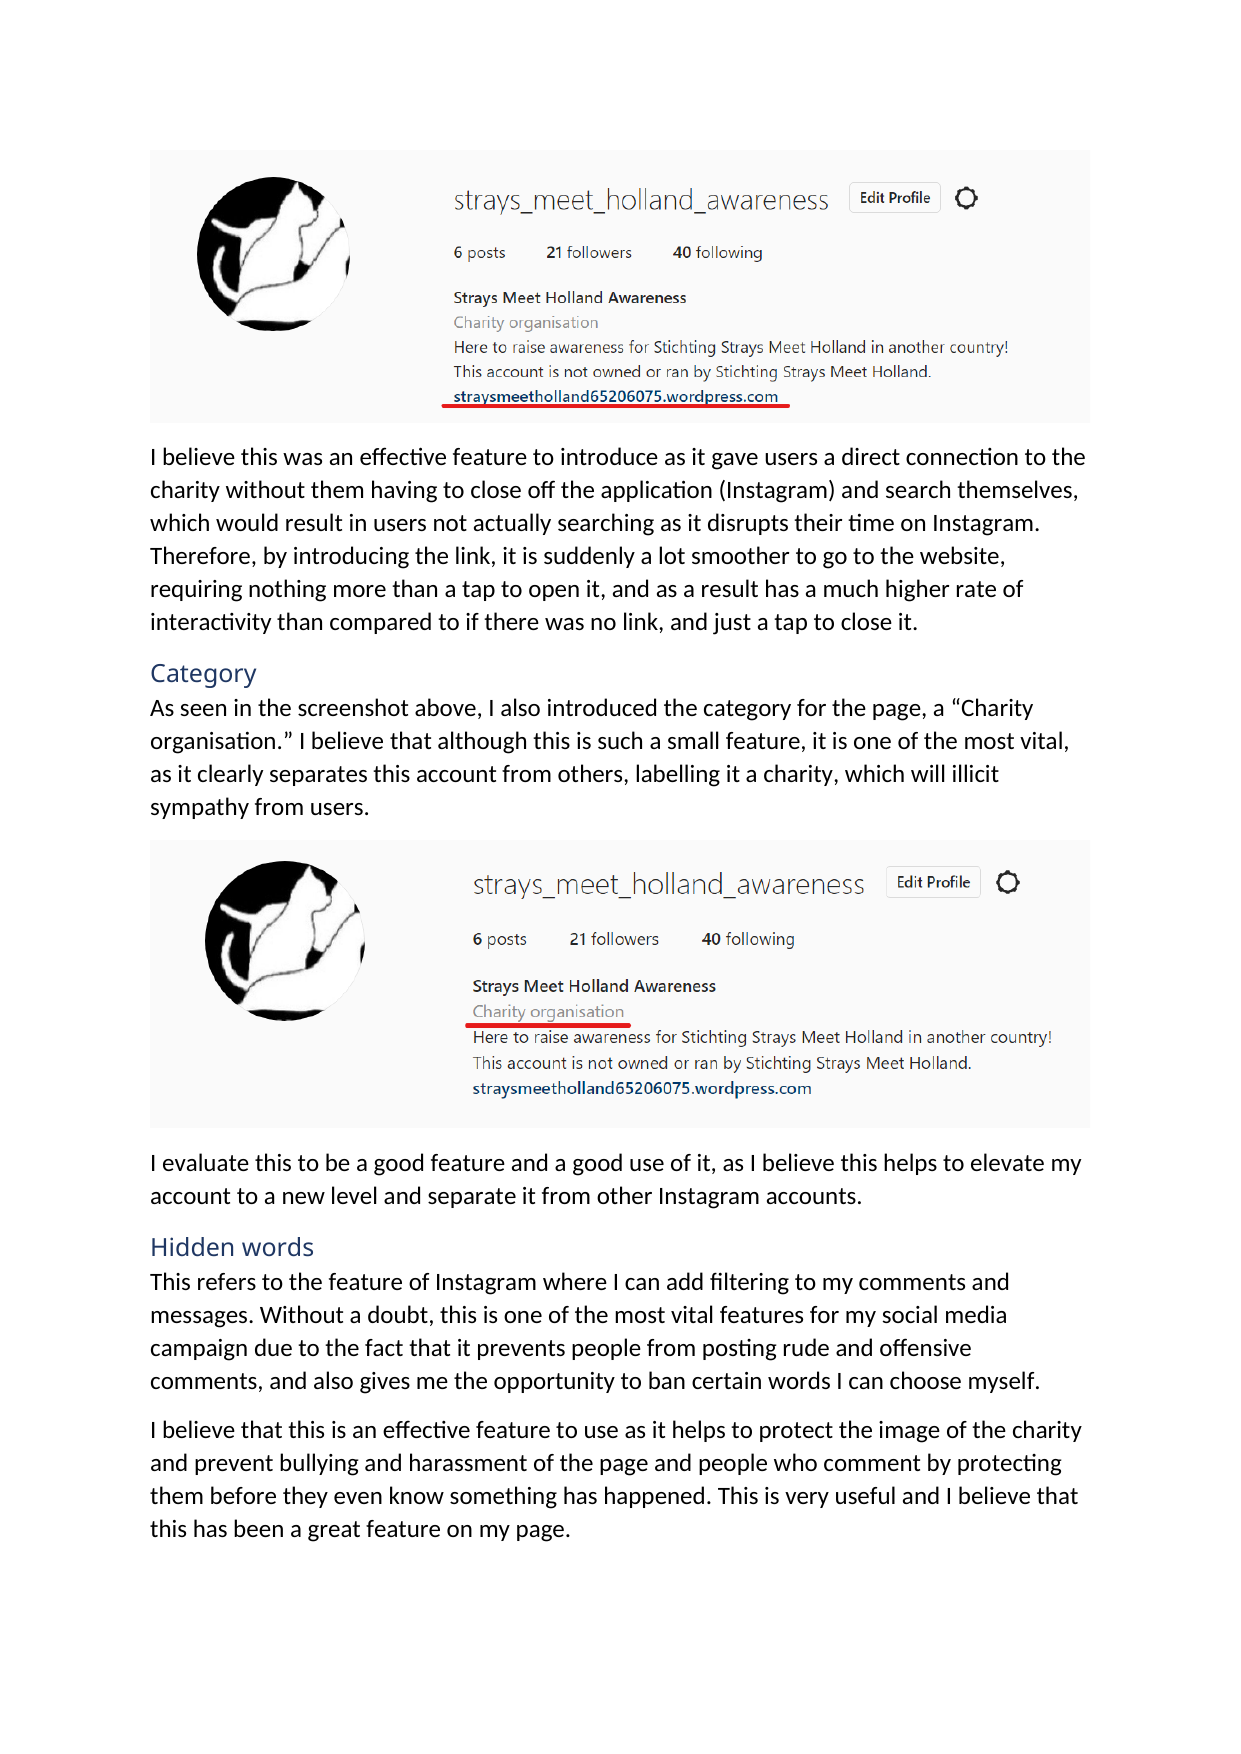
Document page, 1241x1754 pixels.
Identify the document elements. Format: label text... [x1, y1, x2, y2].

picture [150, 150, 1091, 423]
picture [150, 840, 1091, 1128]
text I believe this was an effective feature to introduce as it gave users a direct connection to the charity without them having to close off the application (Instagram) and search themselves, which would result in users not actually searching as it disrupts their time on Instagram. Therefore, by introducing the link, it is suddenly a lot smoother to go to the website, requiring nothing more than a tap to open it, and as a result has a much higher rate of interactivity than compared to if there was no link, and just a tap to close it. [150, 441, 1090, 636]
text This refers to the feature of Instagram where I can add filtering to my comments and messages. Without a doubt, this is one of the most vital features for my social media campaign due to the fact that it prevents people from posting rude and offensive comments, and also gives me the opportunity to ban certain words I can choose myself. [150, 1266, 1090, 1396]
text As seen in the screenshot above, I also introduced the category for the page, a “Charity organisation.” I believe that although this is such a small feature, it is one of the most vital, as it clearly separates this account from others, labelling it a charity, which will illicit sympathy from users. [150, 692, 1090, 821]
text I believe that this is an effective feature to use as it helps to protect the image of the charity and prevent bullying and harassment of the page and people who comment by protecting them before they even know something has happened. This is very useful and I believe that this has been a great feature on my page. [150, 1415, 1090, 1544]
text I evaluate this to be a good feature and a good use of it, as I believe this helps to elevate my account to a new level and separate it from other Instagram accounts. [150, 1147, 1090, 1211]
subtitle Category [150, 655, 1090, 689]
subtitle Hidden words [150, 1229, 1090, 1264]
